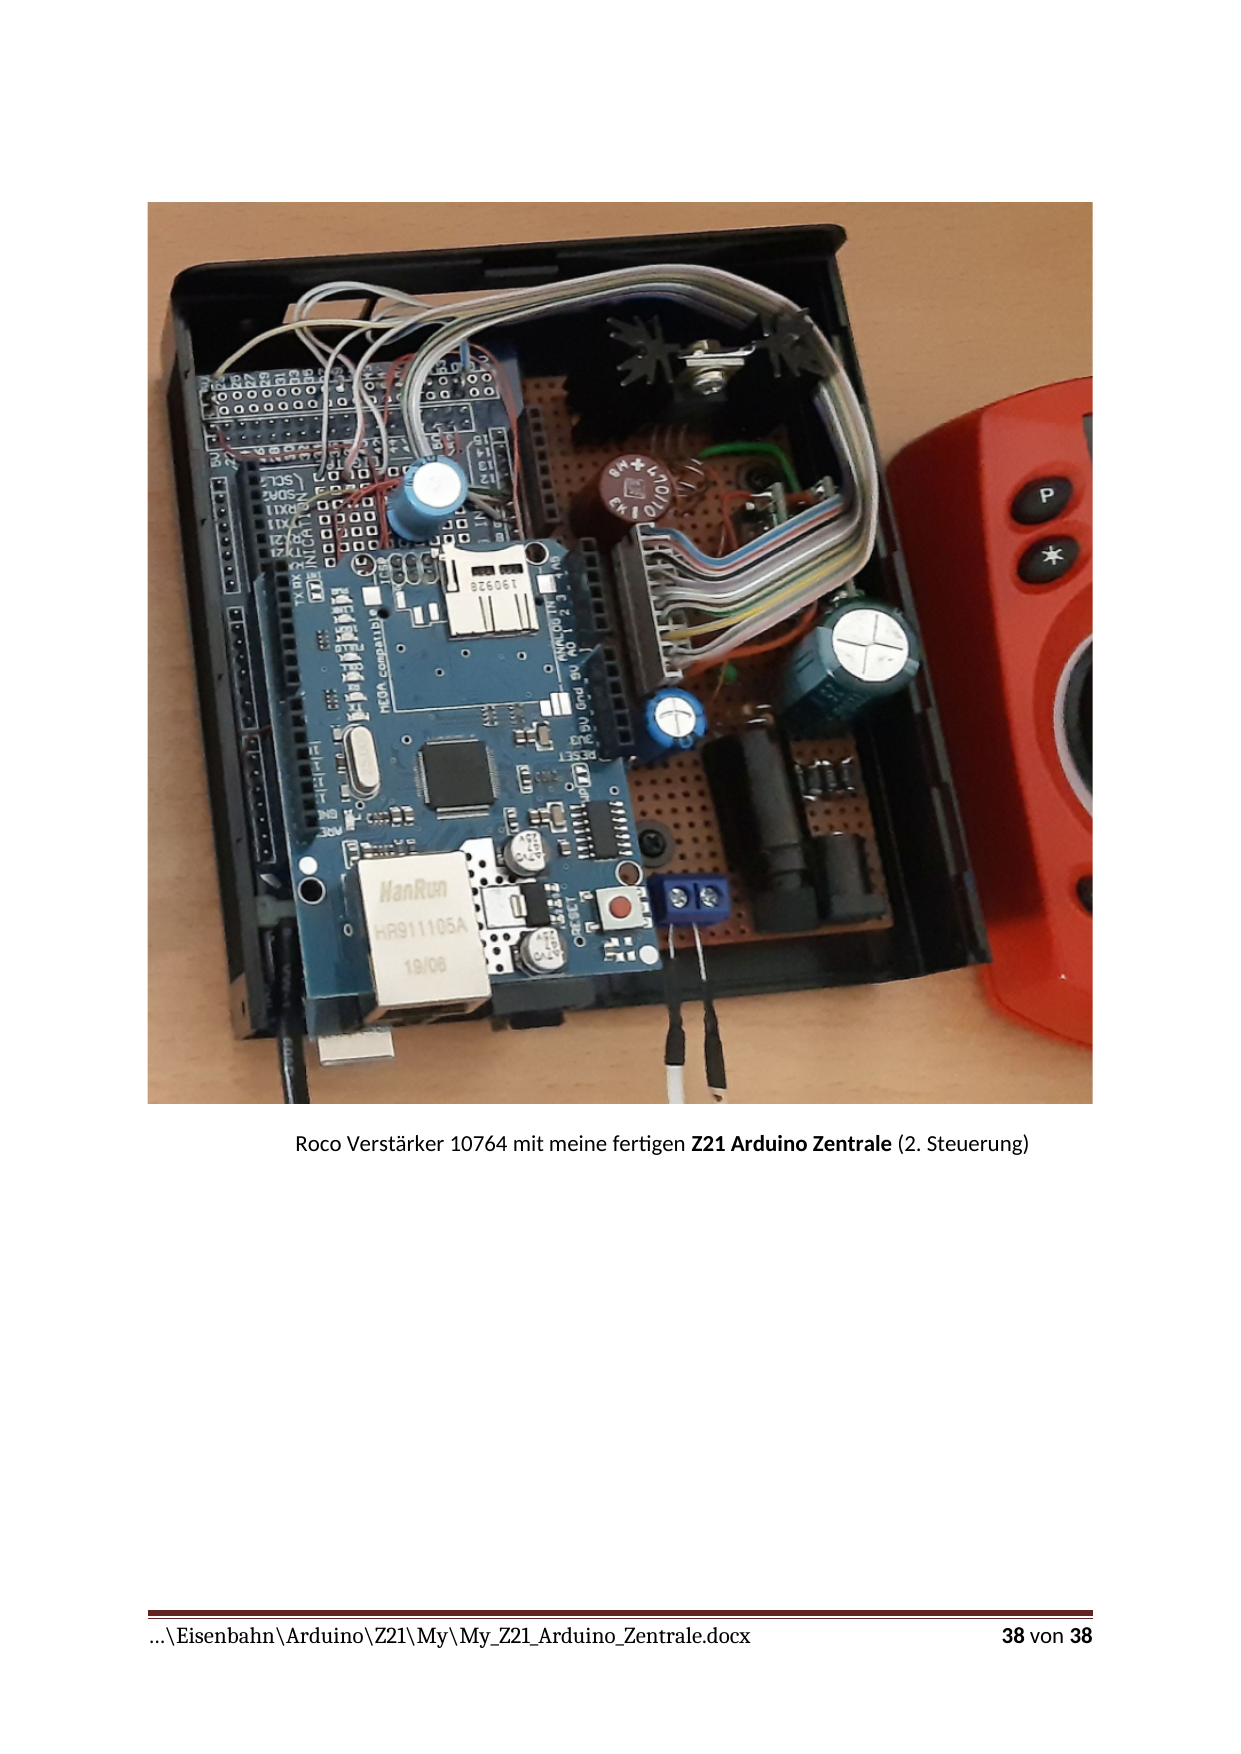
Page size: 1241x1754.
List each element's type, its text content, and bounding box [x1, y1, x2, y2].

picture [147, 202, 1093, 1104]
text Roco Verstärker 10764 mit meine fertigen Z21 Arduino Zentrale (2. Steuerung) [221, 1129, 1093, 1157]
